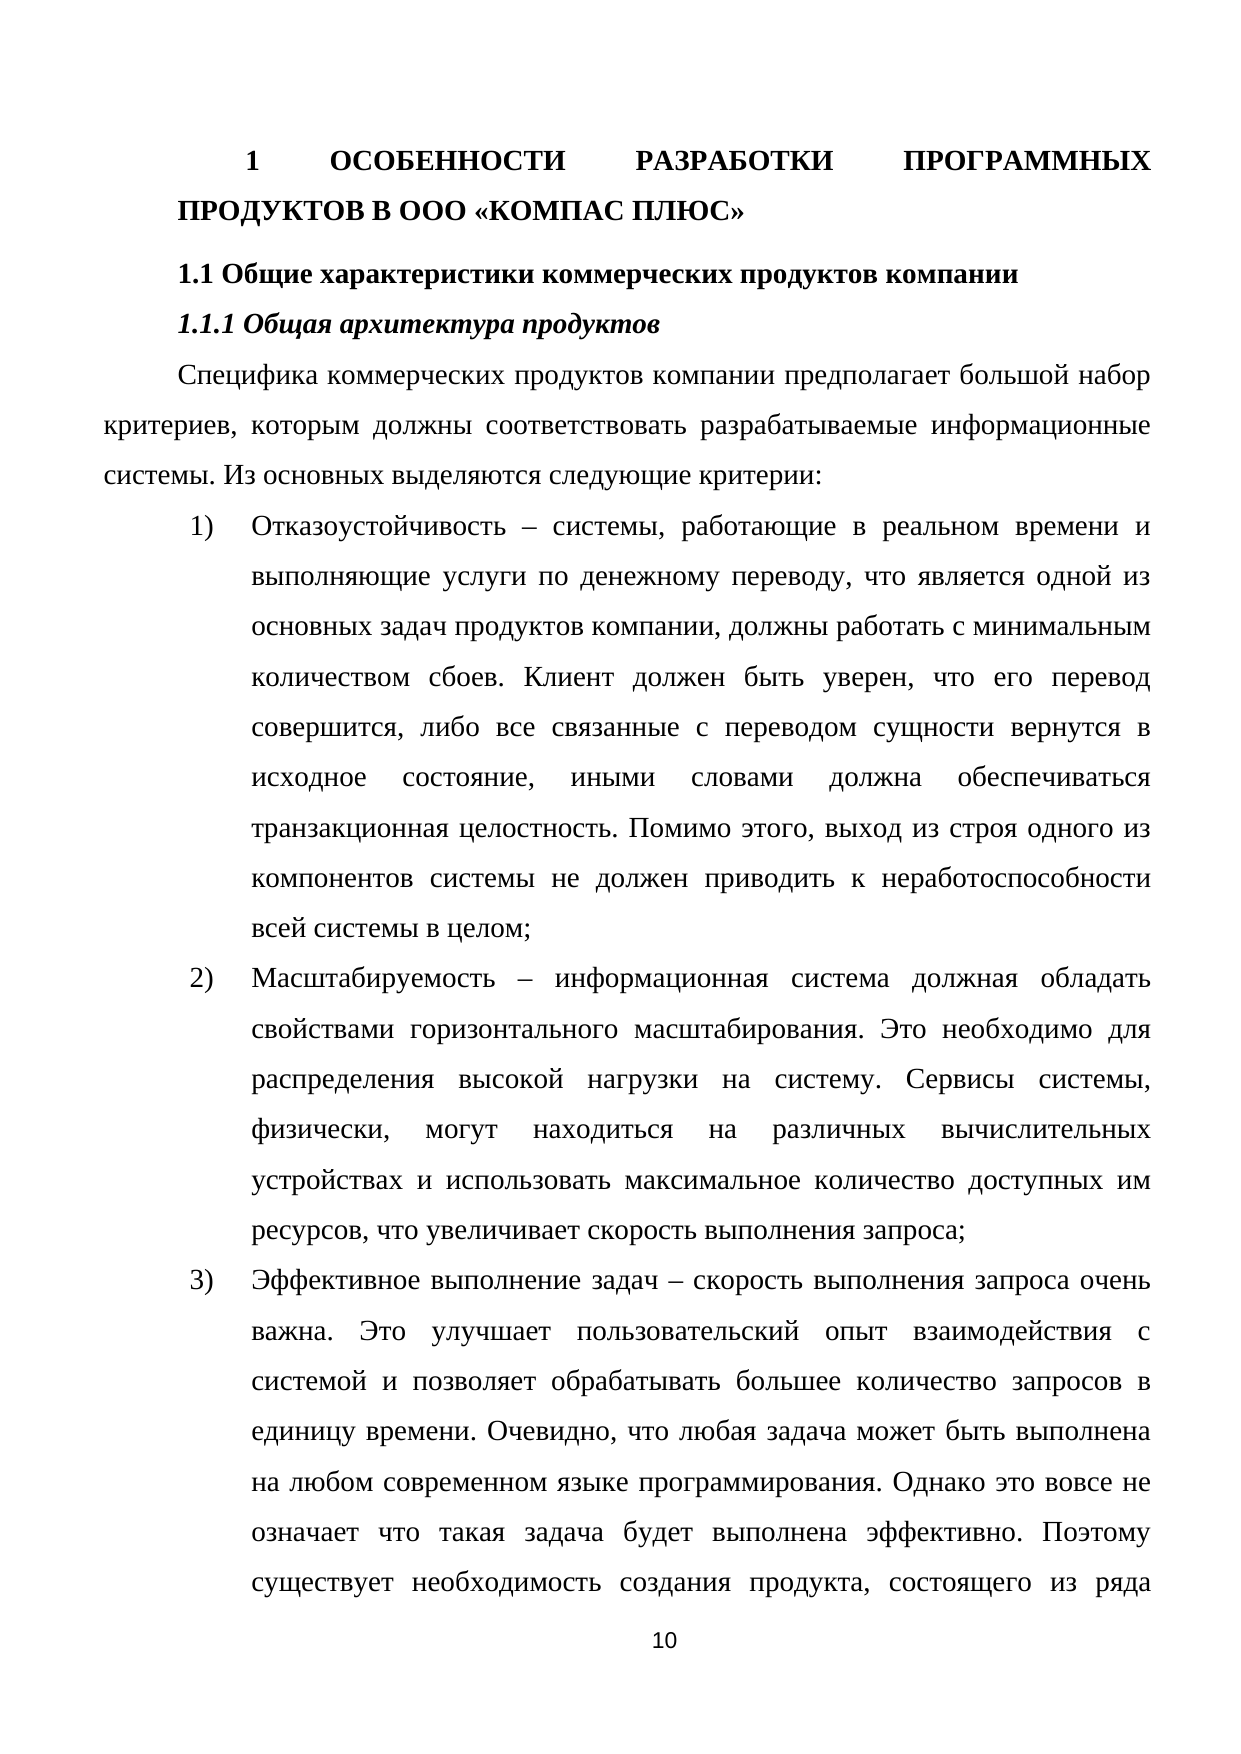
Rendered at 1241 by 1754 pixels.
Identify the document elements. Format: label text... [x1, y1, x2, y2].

list Масштабируемость – информационная система должная обладать свойствами горизонтального масштабирования. Это необходимо для распределения высокой нагрузки на систему. Сервисы системы, физически, могут находиться на различных вычислительных устройствах и использовать максимальное количество доступных им ресурсов, что увеличивает скорость выполнения запроса; [213, 961, 1152, 1246]
subtitle 1.1 Общие характеристики коммерческих продуктов компании [103, 256, 1152, 290]
subtitle 1.1.1 Общая архитектура продуктов [103, 307, 1152, 340]
text Специфика коммерческих продуктов компании предполагает большой набор критериев, которым должны соответствовать разрабатываемые информационные системы. Из основных выделяются следующие критерии: [103, 357, 1152, 491]
subtitle 1 Особенности разработки программных продуктов в ООО «Компас плюс» [177, 143, 1152, 227]
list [213, 1262, 1152, 1598]
list Отказоустойчивость – системы, работающие в реальном времени и выполняющие услуги по денежному переводу, что является одной из основных задач продуктов компании, должны работать с минимальным количеством сбоев. Клиент должен быть уверен, что его перевод совершится, либо все связанные с переводом сущности вернутся в исходное состояние, иными словами должна обеспечиваться транзакционная целостность. Помимо этого, выход из строя одного из компонентов системы не должен приводить к неработоспособности всей системы в целом; [213, 508, 1152, 944]
